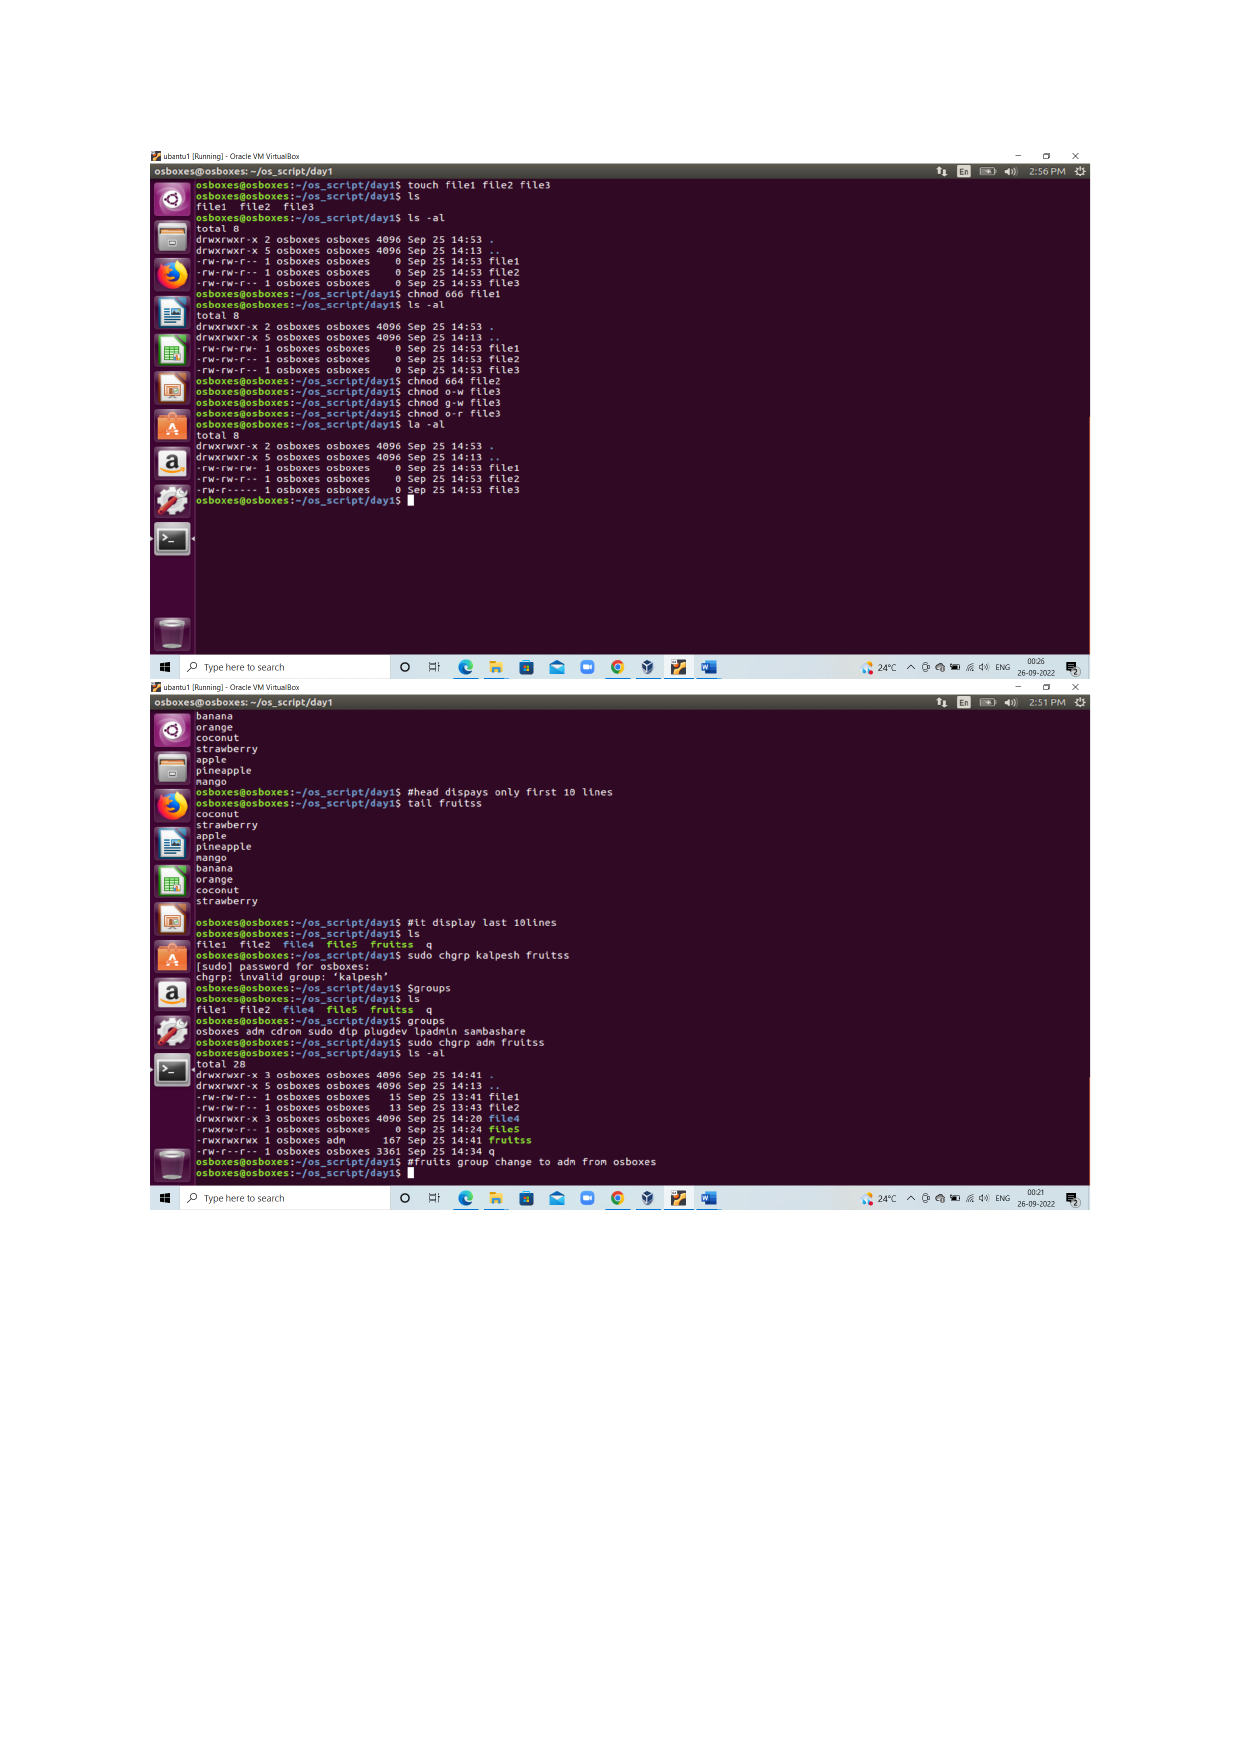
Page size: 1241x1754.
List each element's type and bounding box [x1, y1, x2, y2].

picture [150, 681, 1091, 1210]
picture [150, 150, 1091, 679]
